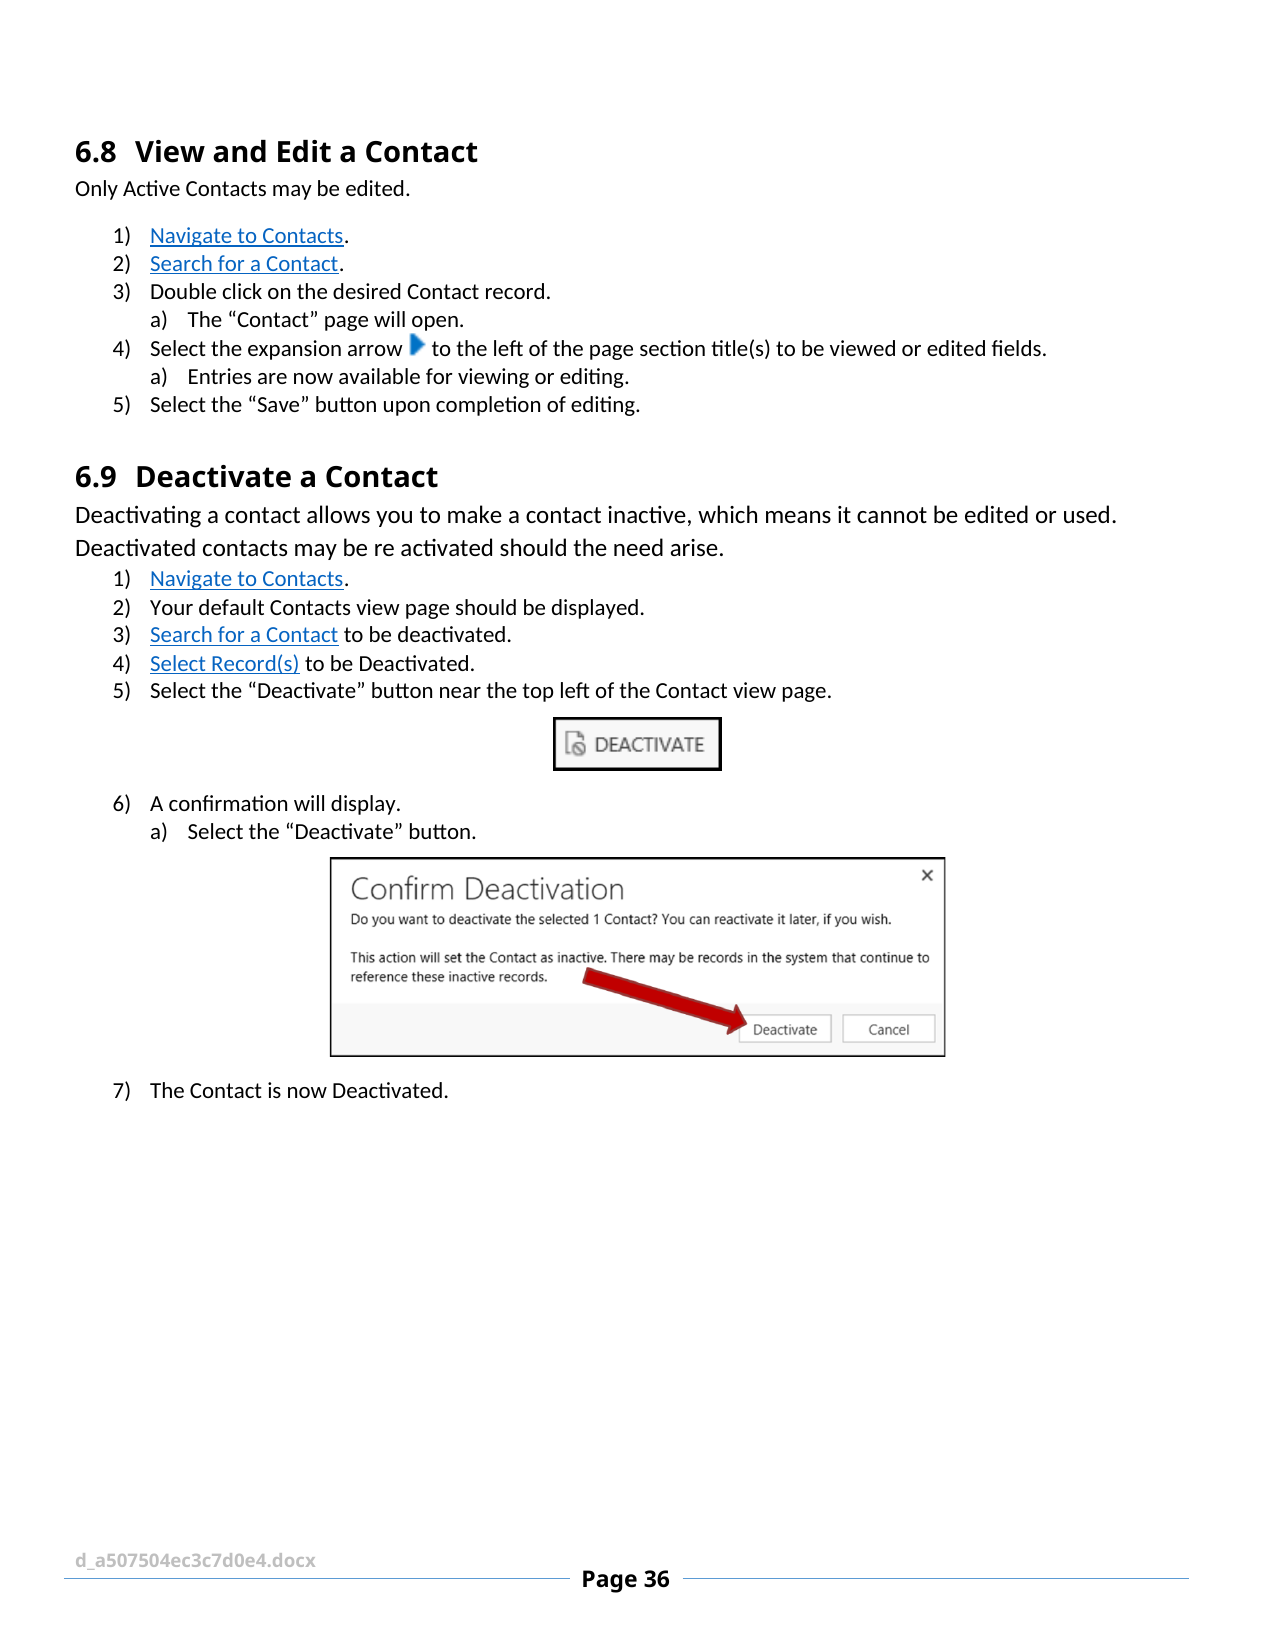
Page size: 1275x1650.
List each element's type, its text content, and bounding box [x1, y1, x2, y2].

text Deactivating a contact allows you to make a contact inactive, which means it cannot be edited or used. Deactivated contacts may be re activated should the need arise. [75, 499, 1200, 562]
list Select the “Deactivate” button. [150, 817, 1200, 845]
subtitle Deactivate a Contact [75, 456, 1200, 496]
list Entries are now available for viewing or editing. [150, 362, 1200, 390]
list Search for a Contact. [112, 249, 1200, 277]
list Search for a Contact to be deactivated. [112, 621, 1200, 649]
list A confirmation will display. [112, 789, 1200, 817]
list Navigate to Contacts. [112, 221, 1200, 249]
list Select the expansion arrow to the left of the page section title(s) to be viewed or edited fields. [112, 333, 1200, 362]
subtitle View and Edit a Contact [75, 131, 1200, 171]
picture [408, 333, 427, 357]
list Select Record(s) to be Deactivated. [112, 649, 1200, 677]
list Select the “Deactivate” button near the top left of the Contact view page. [112, 677, 1200, 705]
list Your default Contacts view page should be displayed. [112, 593, 1200, 621]
picture [553, 717, 722, 771]
list Navigate to Contacts. [112, 564, 1200, 593]
list Select the “Save” button upon completion of editing. [112, 390, 1200, 418]
text Only Active Contacts may be edited. [75, 174, 1200, 202]
list Double click on the desired Contact record. [112, 277, 1200, 305]
list The Contact is now Deactivated. [112, 1076, 1200, 1104]
list The “Contact” page will open. [150, 305, 1200, 333]
picture [329, 857, 946, 1057]
